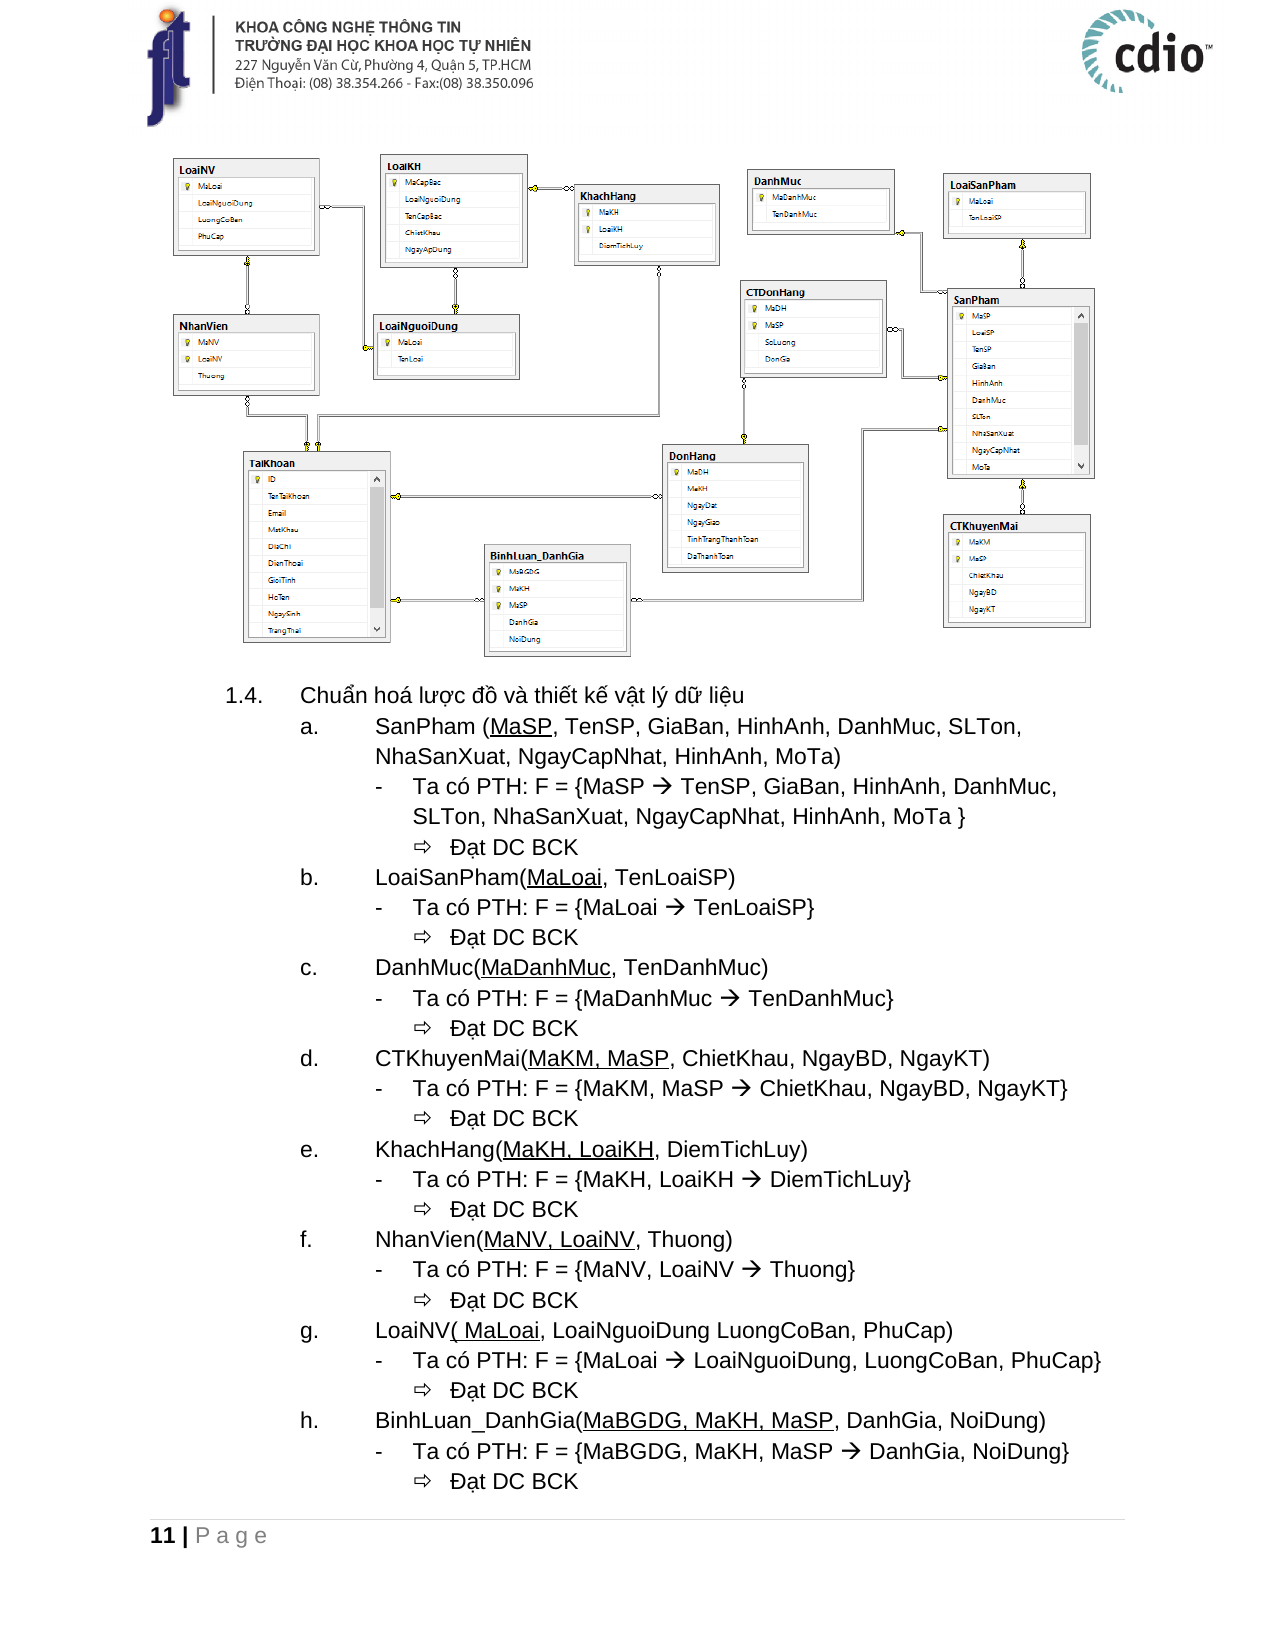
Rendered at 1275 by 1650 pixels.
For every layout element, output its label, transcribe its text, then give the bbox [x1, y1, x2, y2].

list Ta có PTH: F = {MaDanhMuc TenDanhMuc} [375, 984, 1125, 1011]
list Ta có PTH: F = {MaKH, LoaiKH DiemTichLuy} [375, 1166, 1125, 1192]
list Đạt DC BCK [412, 833, 1125, 860]
list Đạt DC BCK [412, 1105, 1125, 1132]
list SanPham (MaSP, TenSP, GiaBan, HinhAnh, DanhMuc, SLTon, NhaSanXuat, NgayCapNhat, HinhAnh, MoTa) [300, 713, 1125, 769]
list Ta có PTH: F = {MaSP TenSP, GiaBan, HinhAnh, DanhMuc, SLTon, NhaSanXuat, NgayCapNhat, HinhAnh, MoTa } [375, 773, 1125, 830]
picture [125, 0, 1224, 149]
list KhachHang(MaKH, LoaiKH, DiemTichLuy) [300, 1136, 1125, 1162]
picture [150, 150, 1125, 658]
list Ta có PTH: F = {MaLoai TenLoaiSP} [375, 894, 1125, 920]
list Ta có PTH: F = {MaBGDG, MaKH, MaSP DanhGia, NoiDung} [375, 1438, 1125, 1464]
list Đạt DC BCK [412, 1468, 1125, 1494]
list Đạt DC BCK [412, 1377, 1125, 1404]
list NhanVien(MaNV, LoaiNV, Thuong) [300, 1226, 1125, 1253]
list Chuẩn hoá lược đồ và thiết kế vật lý dữ liệu [225, 682, 1125, 709]
list Đạt DC BCK [412, 1015, 1125, 1041]
list DanhMuc(MaDanhMuc, TenDanhMuc) [300, 954, 1125, 981]
list LoaiSanPham(MaLoai, TenLoaiSP) [300, 864, 1125, 890]
list LoaiNV( MaLoai, LoaiNguoiDung LuongCoBan, PhuCap) [300, 1317, 1125, 1343]
list Ta có PTH: F = {MaLoai LoaiNguoiDung, LuongCoBan, PhuCap} [375, 1347, 1125, 1373]
list Đạt DC BCK [412, 924, 1125, 951]
list BinhLuan_DanhGia(MaBGDG, MaKH, MaSP, DanhGia, NoiDung) [300, 1407, 1125, 1434]
list CTKhuyenMai(MaKM, MaSP, ChietKhau, NgayBD, NgayKT) [300, 1045, 1125, 1071]
list Đạt DC BCK [412, 1287, 1125, 1313]
list Ta có PTH: F = {MaKM, MaSP ChietKhau, NgayBD, NgayKT} [375, 1075, 1125, 1102]
list Đạt DC BCK [412, 1196, 1125, 1222]
list Ta có PTH: F = {MaNV, LoaiNV Thuong} [375, 1256, 1125, 1283]
